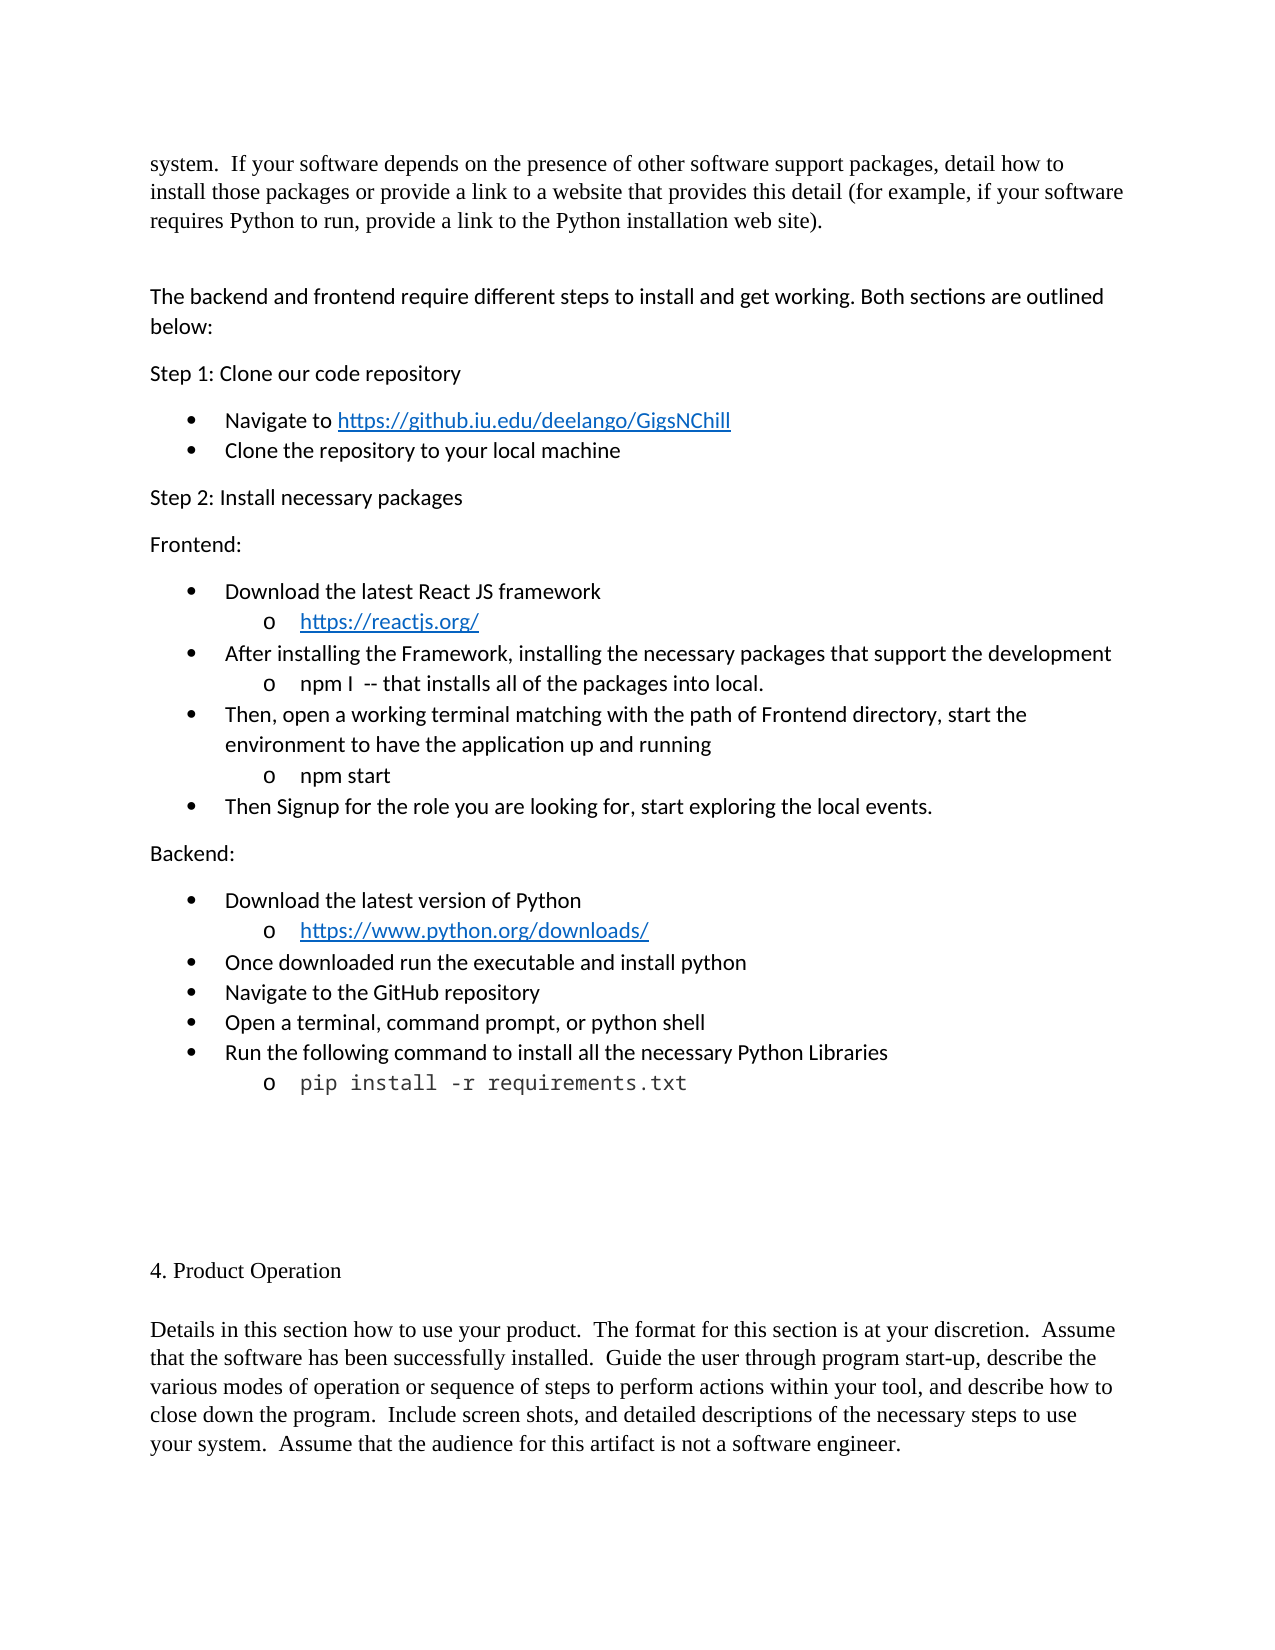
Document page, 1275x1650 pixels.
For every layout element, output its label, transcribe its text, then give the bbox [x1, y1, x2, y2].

list pip install -r requirements.txt [262, 1068, 1125, 1098]
list https://www.python.org/downloads/ [262, 916, 1125, 945]
text Frontend: [150, 530, 1125, 558]
list Then Signup for the role you are looking for, start exploring the local events. [187, 792, 1125, 820]
text Backend: [150, 839, 1125, 867]
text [150, 150, 1125, 263]
list Download the latest React JS framework [187, 577, 1125, 605]
list Run the following command to install all the necessary Python Libraries [187, 1038, 1125, 1066]
list npm I -- that installs all of the packages into local. [262, 669, 1125, 698]
text The backend and frontend require different steps to install and get working. Both sections are outlined below: [150, 282, 1125, 341]
list After installing the Framework, installing the necessary packages that support the development [187, 639, 1125, 667]
text Details in this section how to use your product. The format for this section is at your discretion. Assume that the software has been successfully installed. Guide the user through program start-up, describe the various modes of operation or sequence of steps to perform actions within your tool, and describe how to close down the program. Include screen shots, and detailed descriptions of the necessary steps to use your system. Assume that the audience for this artifact is not a software engineer. [150, 1286, 1125, 1456]
list Navigate to the GitHub repository [187, 978, 1125, 1006]
list Open a terminal, command prompt, or python shell [187, 1008, 1125, 1036]
text Step 2: Install necessary packages [150, 483, 1125, 511]
list Clone the repository to your local machine [187, 436, 1125, 464]
list https://reactjs.org/ [262, 607, 1125, 636]
list npm start [262, 761, 1125, 790]
list Once downloaded run the executable and install python [187, 948, 1125, 976]
list Then, open a working terminal matching with the path of Frontend directory, start the environment to have the application up and running [187, 700, 1125, 759]
text Step 1: Clone our code repository [150, 359, 1125, 387]
subtitle 4. Product Operation [150, 1257, 1125, 1284]
list Download the latest version of Python [187, 886, 1125, 914]
list Navigate to https://github.iu.edu/deelango/GigsNChill [187, 406, 1125, 434]
